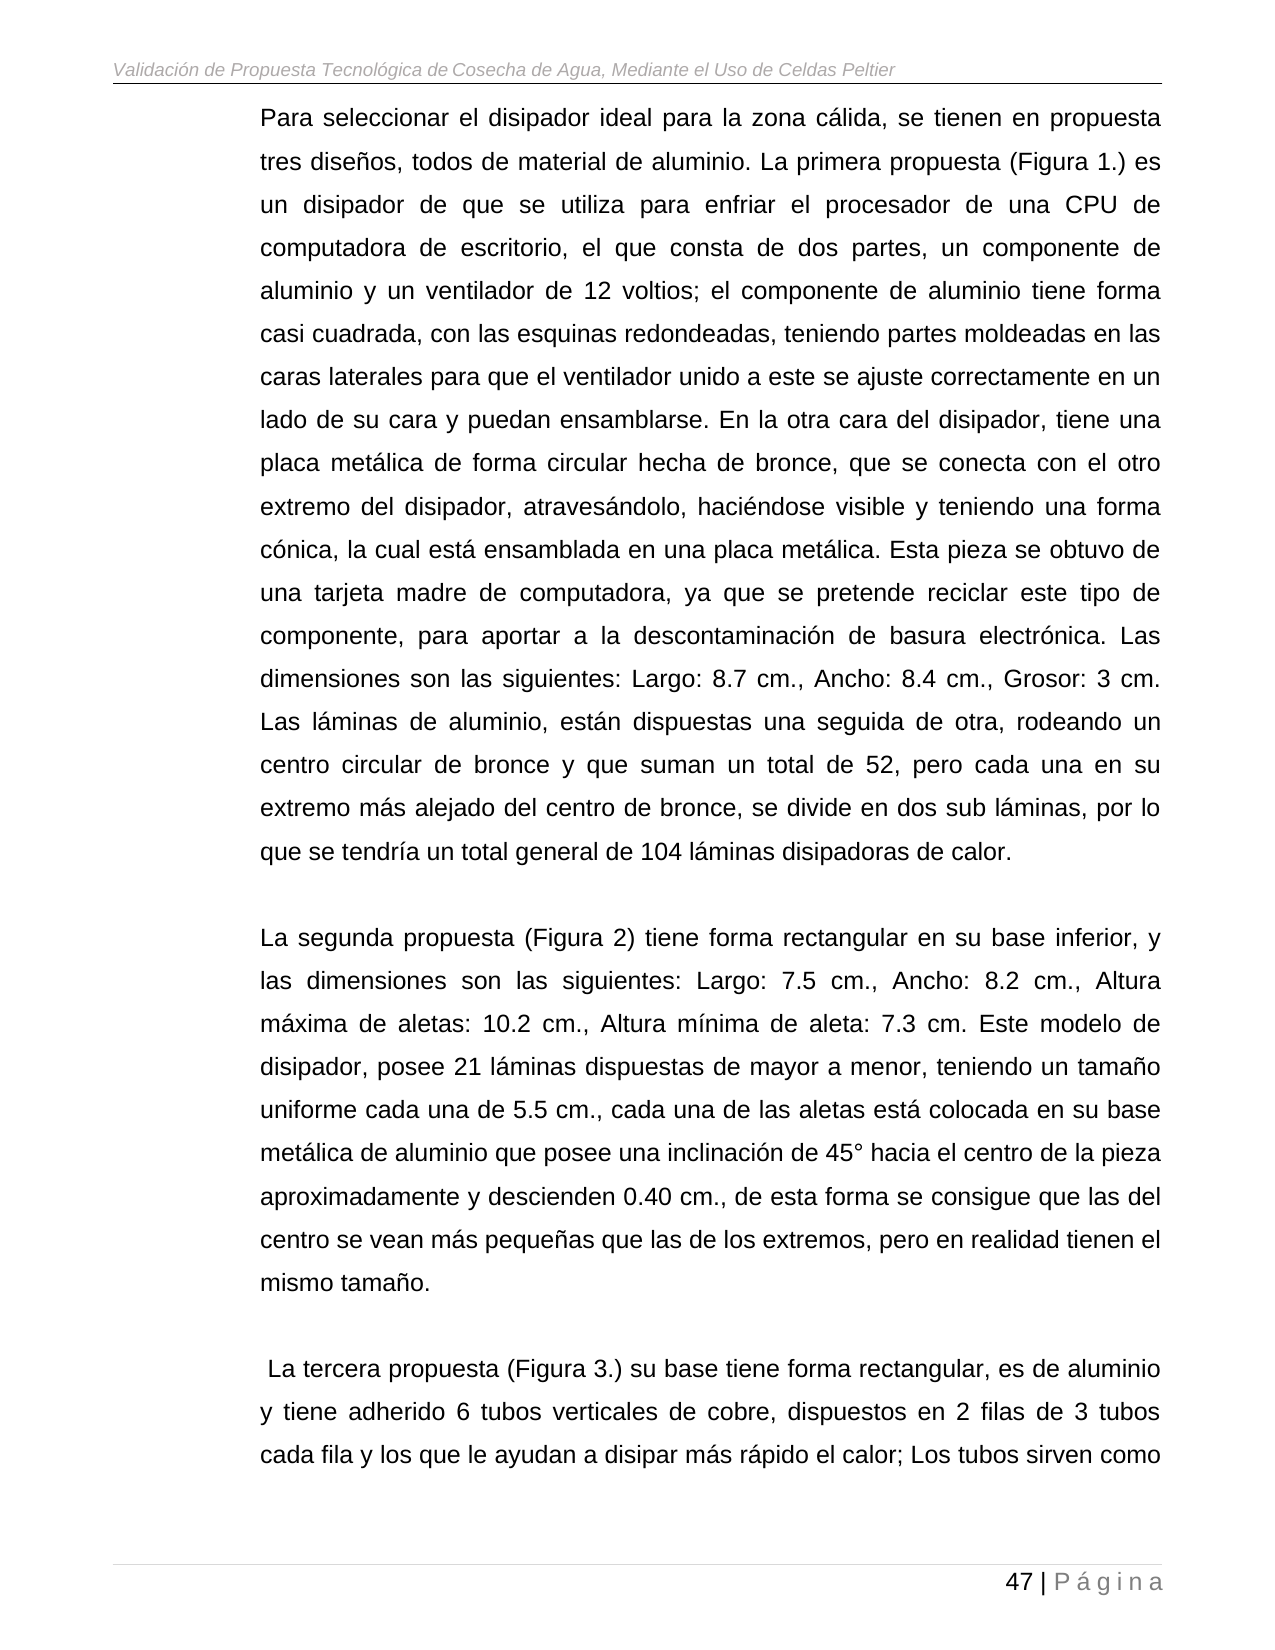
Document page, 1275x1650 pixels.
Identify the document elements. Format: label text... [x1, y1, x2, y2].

text Para seleccionar el disipador ideal para la zona cálida, se tienen en propuesta tres diseños, todos de material de aluminio. La primera propuesta (Figura 1.) es un disipador de que se utiliza para enfriar el procesador de una CPU de computadora de escritorio, el que consta de dos partes, un componente de aluminio y un ventilador de 12 voltios; el componente de aluminio tiene forma casi cuadrada, con las esquinas redondeadas, teniendo partes moldeadas en las caras laterales para que el ventilador unido a este se ajuste correctamente en un lado de su cara y puedan ensamblarse. En la otra cara del disipador, tiene una placa metálica de forma circular hecha de bronce, que se conecta con el otro extremo del disipador, atravesándolo, haciéndose visible y teniendo una forma cónica, la cual está ensamblada en una placa metálica. Esta pieza se obtuvo de una tarjeta madre de computadora, ya que se pretende reciclar este tipo de componente, para aportar a la descontaminación de basura electrónica. Las dimensiones son las siguientes: Largo: 8.7 cm., Ancho: 8.4 cm., Grosor: 3 cm. Las láminas de aluminio, están dispuestas una seguida de otra, rodeando un centro circular de bronce y que suman un total de 52, pero cada una en su extremo más alejado del centro de bronce, se divide en dos sub láminas, por lo que se tendría un total general de 104 láminas disipadoras de calor. [260, 103, 1162, 865]
text La segunda propuesta (Figura 2) tiene forma rectangular en su base inferior, y las dimensiones son las siguientes: Largo: 7.5 cm., Ancho: 8.2 cm., Altura máxima de aletas: 10.2 cm., Altura mínima de aleta: 7.3 cm. Este modelo de disipador, posee 21 láminas dispuestas de mayor a menor, teniendo un tamaño uniforme cada una de 5.5 cm., cada una de las aletas está colocada en su base metálica de aluminio que posee una inclinación de 45° hacia el centro de la pieza aproximadamente y descienden 0.40 cm., de esta forma se consigue que las del centro se vean más pequeñas que las de los extremos, pero en realidad tienen el mismo tamaño. [260, 923, 1162, 1297]
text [260, 1354, 1162, 1469]
